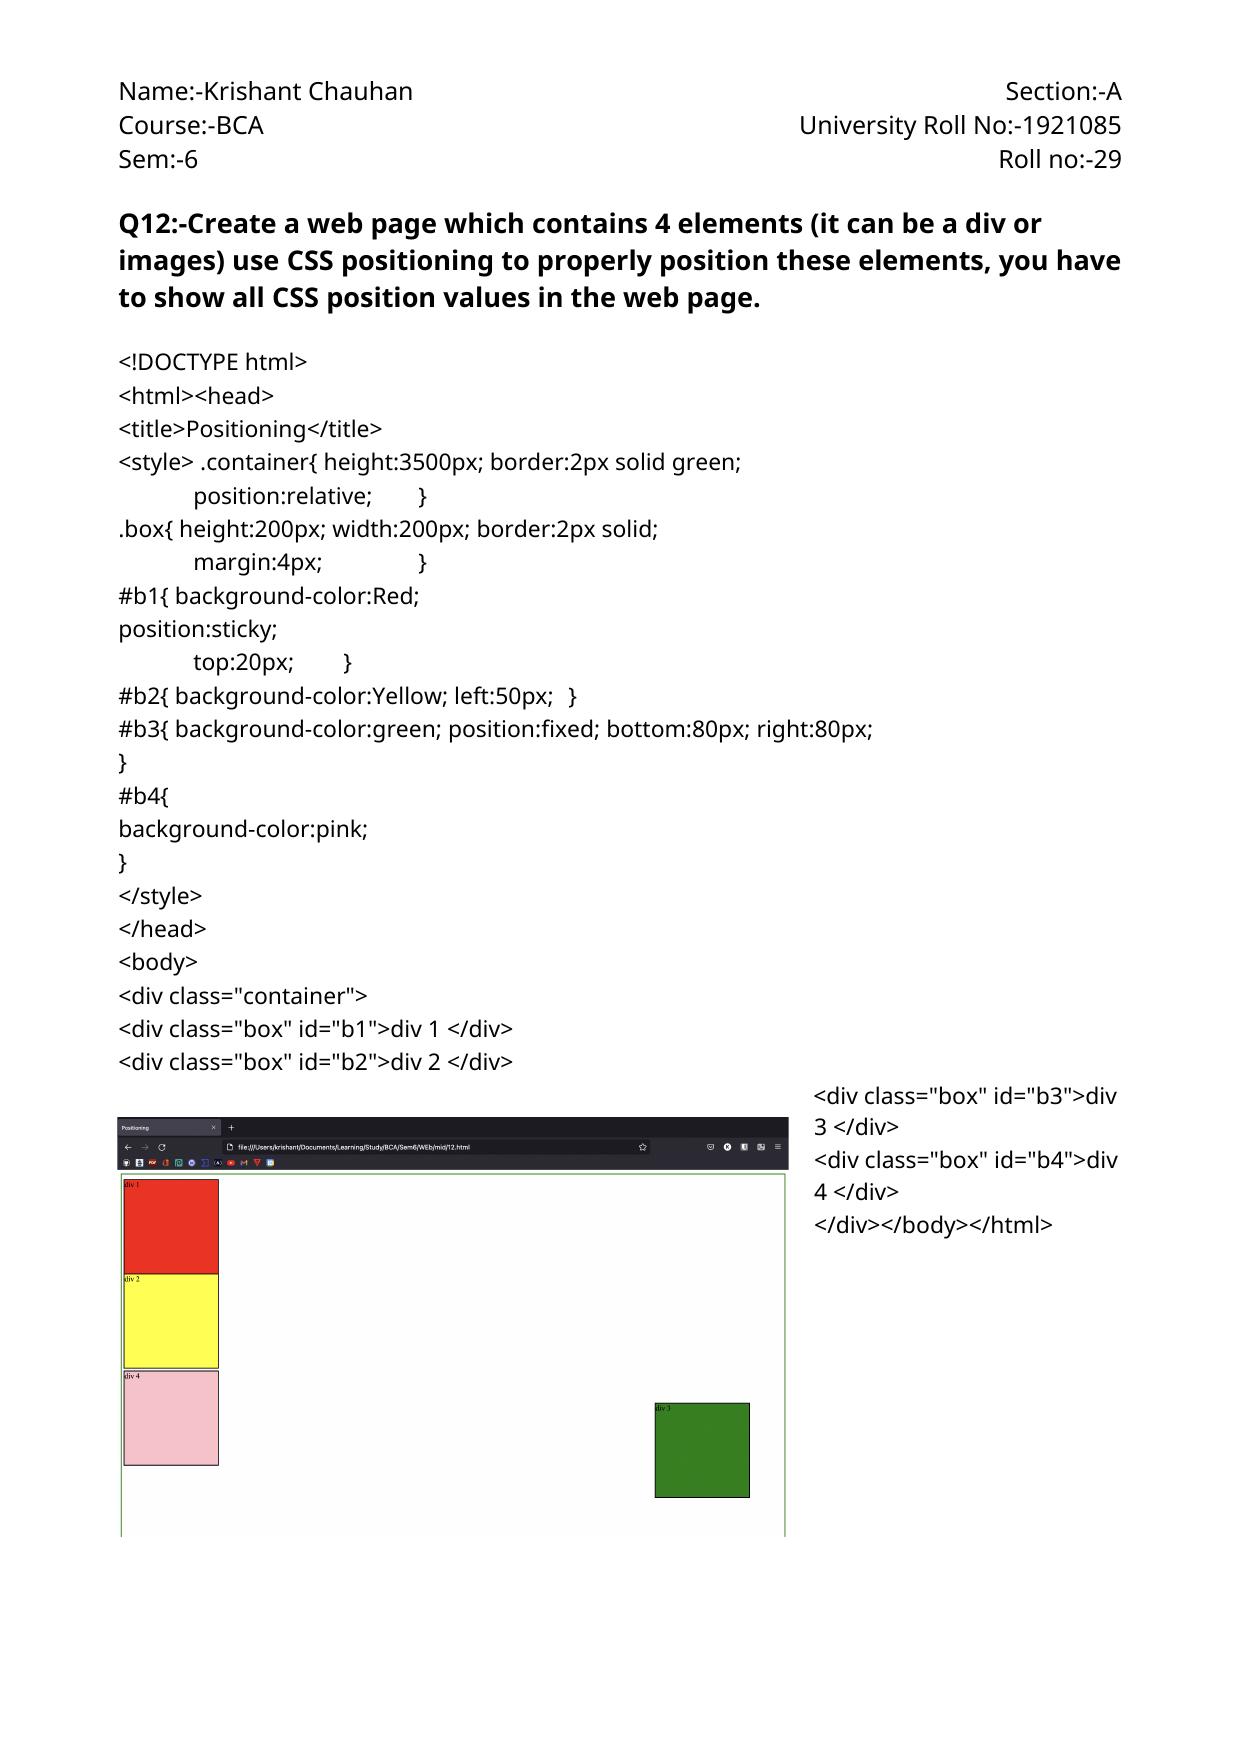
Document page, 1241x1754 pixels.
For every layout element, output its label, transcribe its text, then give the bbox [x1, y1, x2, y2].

text #b1{ background-color:Red; [118, 580, 1122, 611]
text </style> [118, 880, 1122, 911]
picture [117, 1117, 789, 1537]
text <title>Positioning</title> [118, 413, 1122, 444]
text <!DOCTYPE html> [118, 346, 1122, 378]
text #b3{ background-color:green; position:fixed; bottom:80px; right:80px; [118, 713, 1122, 744]
text #b2{ background-color:Yellow; left:50px; } [118, 680, 1122, 711]
text <html><head> [118, 380, 1122, 411]
text <div class="box" id="b2">div 2 </div> [118, 1046, 1122, 1078]
text <div class="container"> [118, 980, 1122, 1011]
text <div class="box" id="b4">div 4 </div> [789, 1144, 1122, 1207]
text </div></body></html> [789, 1209, 1122, 1240]
text } [118, 746, 1122, 778]
text position:relative; } [118, 480, 1122, 511]
text #b4{ [118, 780, 1122, 811]
text <body> [118, 946, 1122, 978]
text margin:4px; } [118, 546, 1122, 578]
text </head> [118, 913, 1122, 944]
text position:sticky; [118, 613, 1122, 644]
text <div class="box" id="b1">div 1 </div> [118, 1013, 1122, 1044]
text <style> .container{ height:3500px; border:2px solid green; [118, 446, 1122, 478]
text top:20px; } [118, 646, 1122, 678]
subtitle Q12:-Create a web page which contains 4 elements (it can be a div or images) use CSS positioning to properly position these elements, you have to show all CSS position values in the web page. [118, 204, 1122, 315]
text <div class="box" id="b3">div 3 </div> [118, 1080, 1122, 1142]
text } [118, 846, 1122, 878]
text background-color:pink; [118, 813, 1122, 844]
text .box{ height:200px; width:200px; border:2px solid; [118, 513, 1122, 544]
